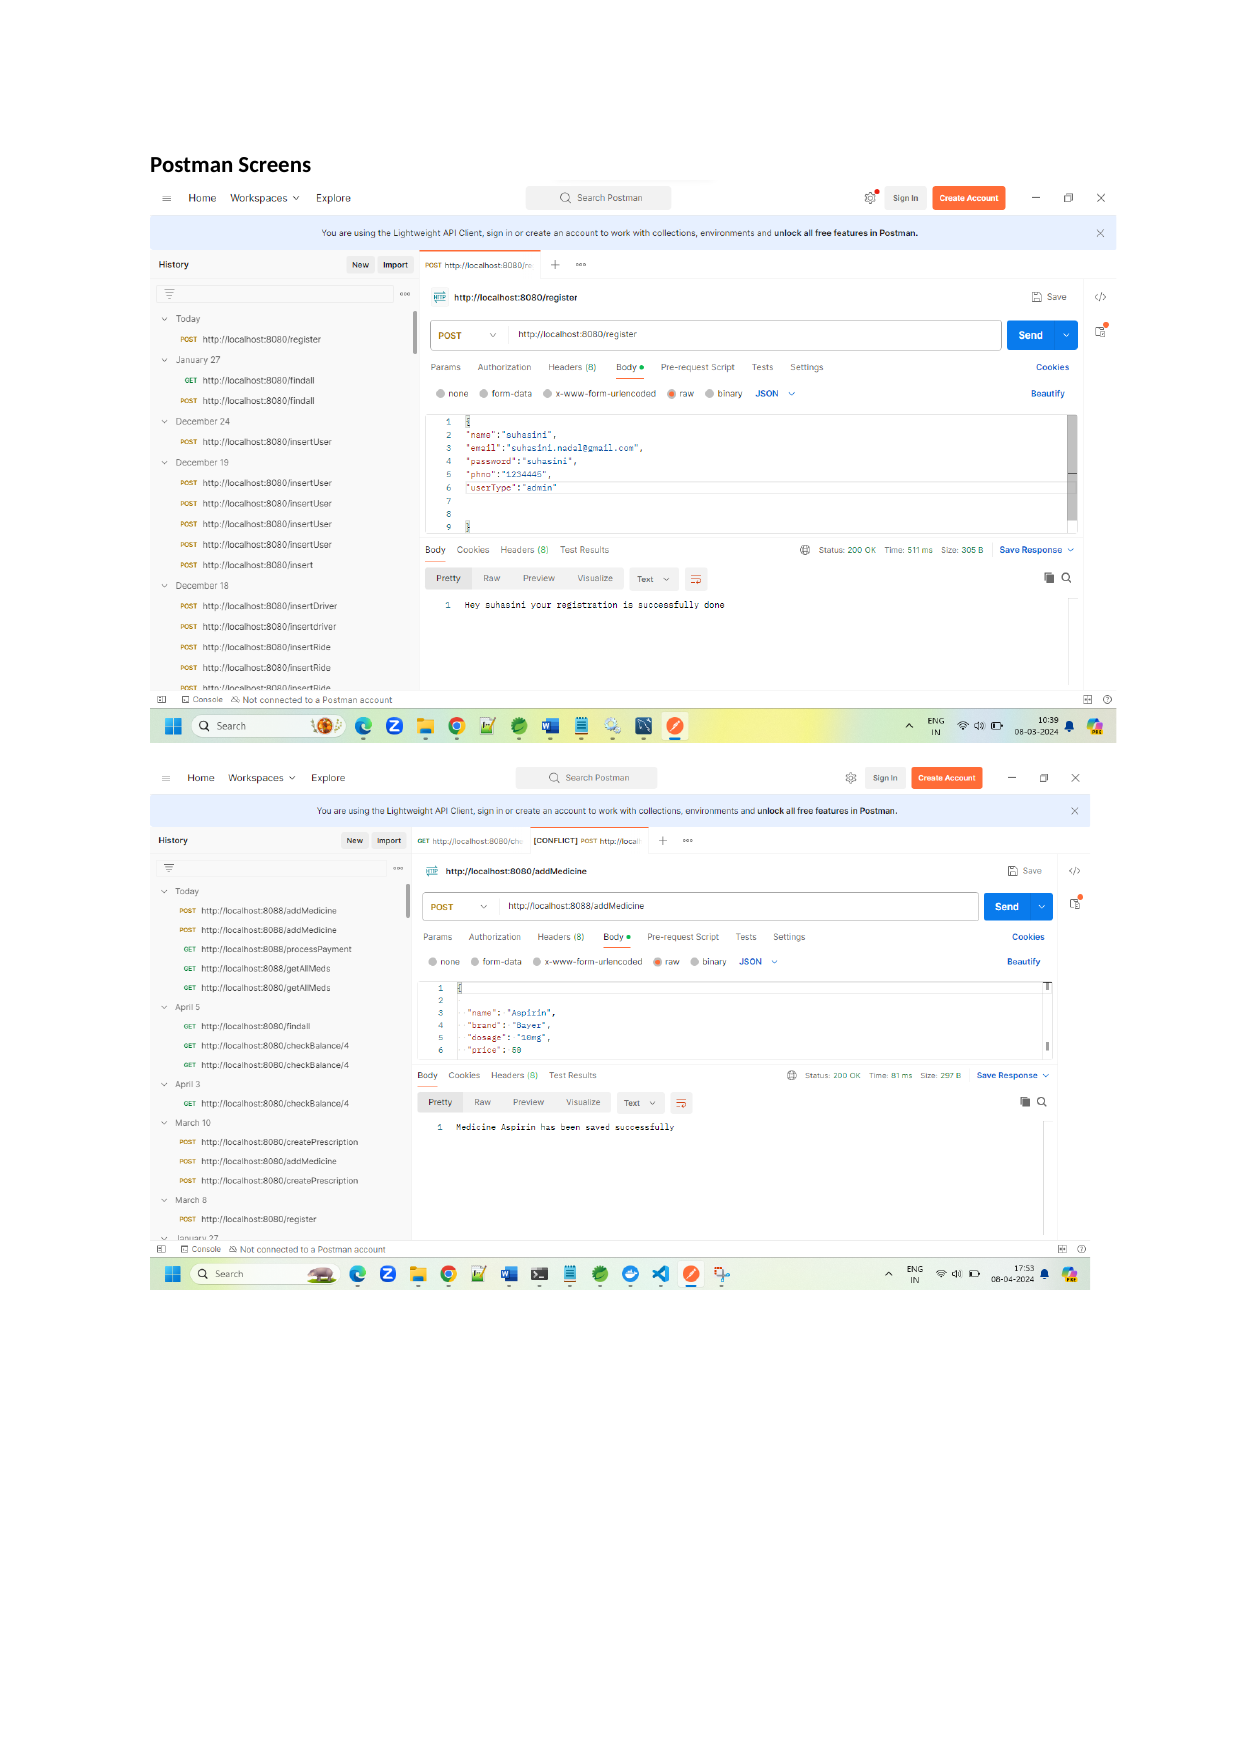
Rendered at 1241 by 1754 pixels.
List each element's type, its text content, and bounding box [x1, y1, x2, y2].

picture [150, 180, 1117, 743]
picture [150, 761, 1091, 1290]
text Postman Screens [150, 150, 1090, 180]
